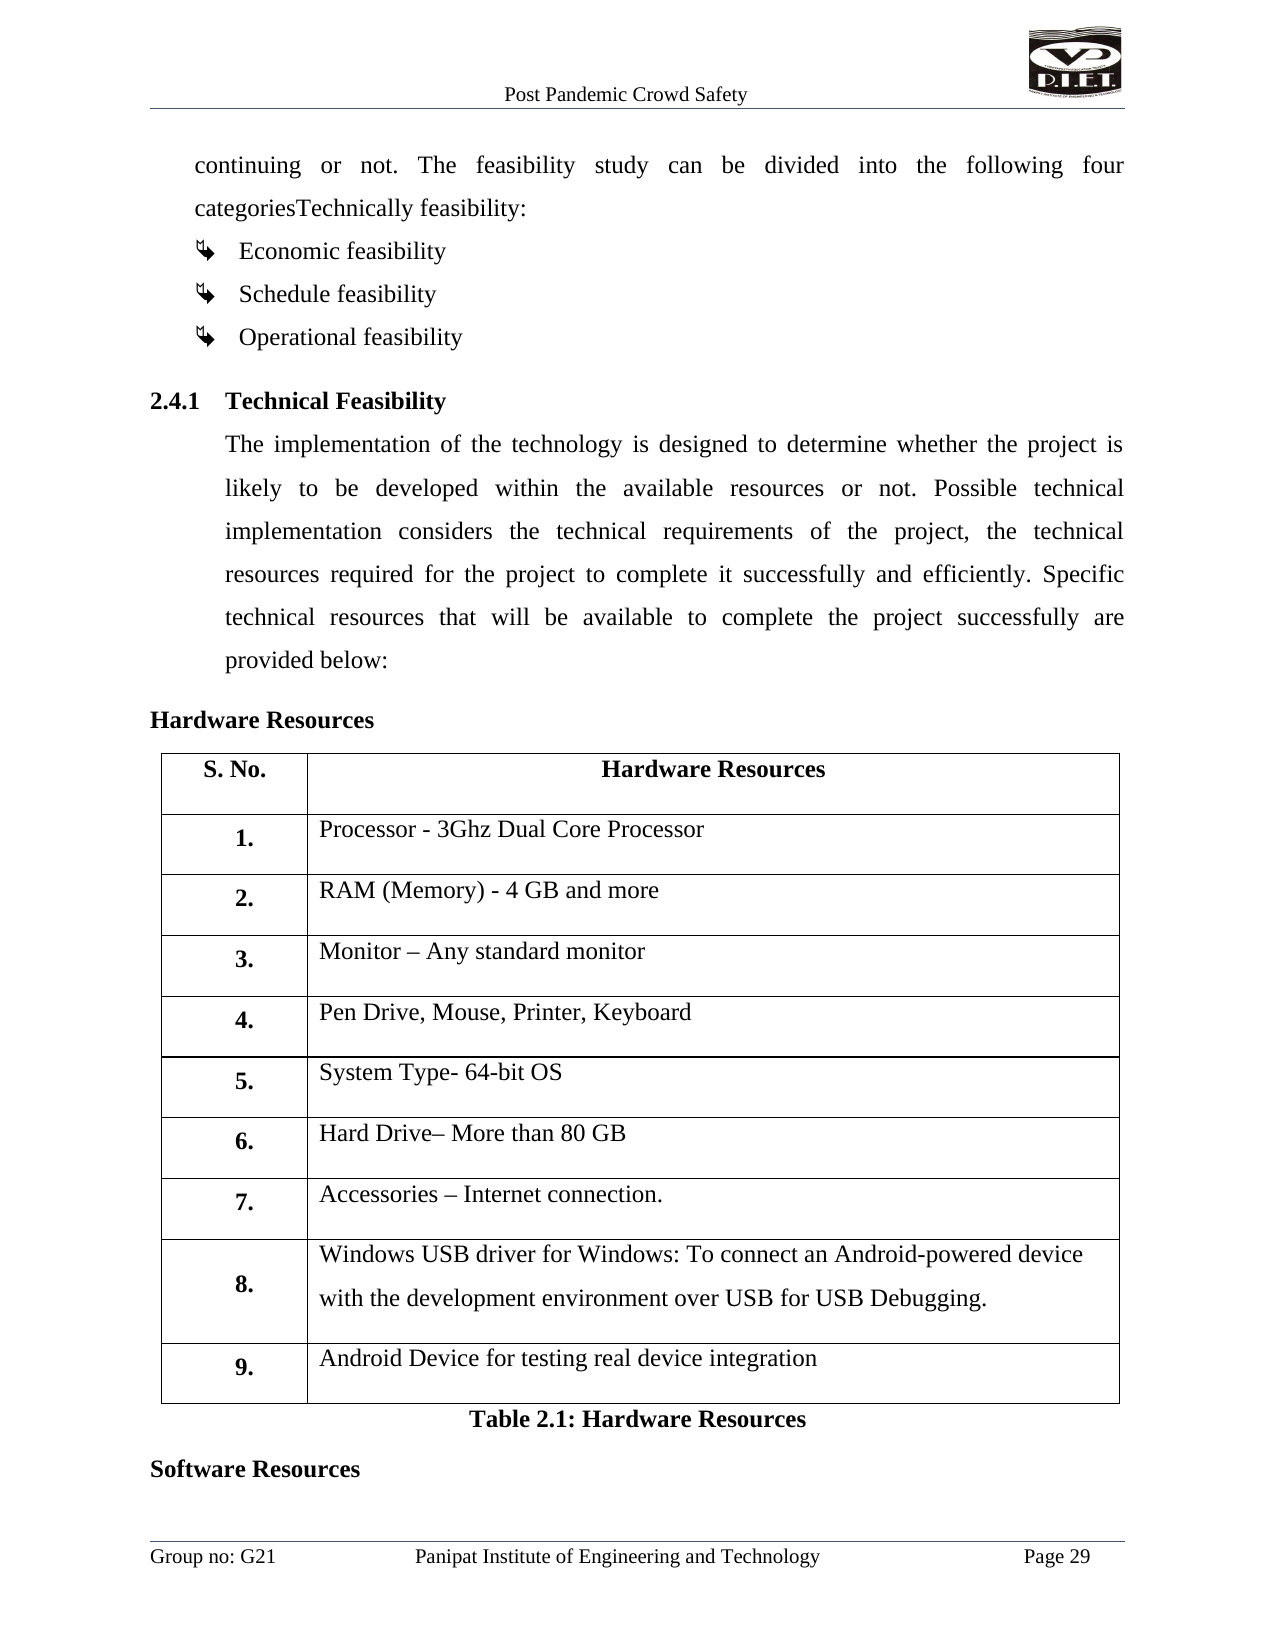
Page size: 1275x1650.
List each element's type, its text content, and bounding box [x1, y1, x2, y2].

table_cell Accessories – Internet connection. [308, 1179, 1119, 1238]
table_cell Hard Drive– More than 80 GB [308, 1118, 1119, 1178]
text Schedule feasibility [194, 279, 1125, 308]
table_cell [162, 1240, 307, 1342]
table_header S. No. [162, 754, 307, 813]
subtitle 2.4.1 Technical Feasibility [150, 386, 1125, 415]
text Software Resources [150, 1454, 1125, 1482]
table_cell RAM (Memory) - 4 GB and more [308, 875, 1119, 935]
table_cell [162, 1344, 307, 1403]
table_cell Windows USB driver for Windows: To connect an Android-powered device with the development environment over USB for USB Debugging. [308, 1240, 1119, 1342]
table_cell [162, 1118, 307, 1178]
text The implementation of the technology is designed to determine whether the project is likely to be developed within the available resources or not. Possible technical implementation considers the technical requirements of the project, the technical resources required for the project to complete it successfully and efficiently. Specific technical resources that will be available to complete the project successfully are provided below: [225, 429, 1125, 674]
table_cell [162, 997, 307, 1056]
table_header Hardware Resources [308, 754, 1119, 813]
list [194, 150, 1125, 222]
table_cell Pen Drive, Mouse, Printer, Keyboard [308, 997, 1119, 1056]
table_cell System Type- 64-bit OS [308, 1058, 1119, 1117]
table_cell [162, 1058, 307, 1117]
table_cell [162, 875, 307, 935]
table_cell Monitor – Any standard monitor [308, 936, 1119, 996]
text Economic feasibility [194, 236, 1125, 265]
table_cell Processor - 3Ghz Dual Core Processor [308, 815, 1119, 874]
text Hardware Resources [150, 705, 1125, 734]
text Operational feasibility [194, 322, 1125, 351]
table_cell [162, 936, 307, 996]
table_cell Android Device for testing real device integration [308, 1344, 1119, 1403]
table_cell [162, 1179, 307, 1238]
table_cell [162, 815, 307, 874]
text Table 2.1: Hardware Resources [150, 1404, 1125, 1433]
picture [1029, 23, 1122, 101]
